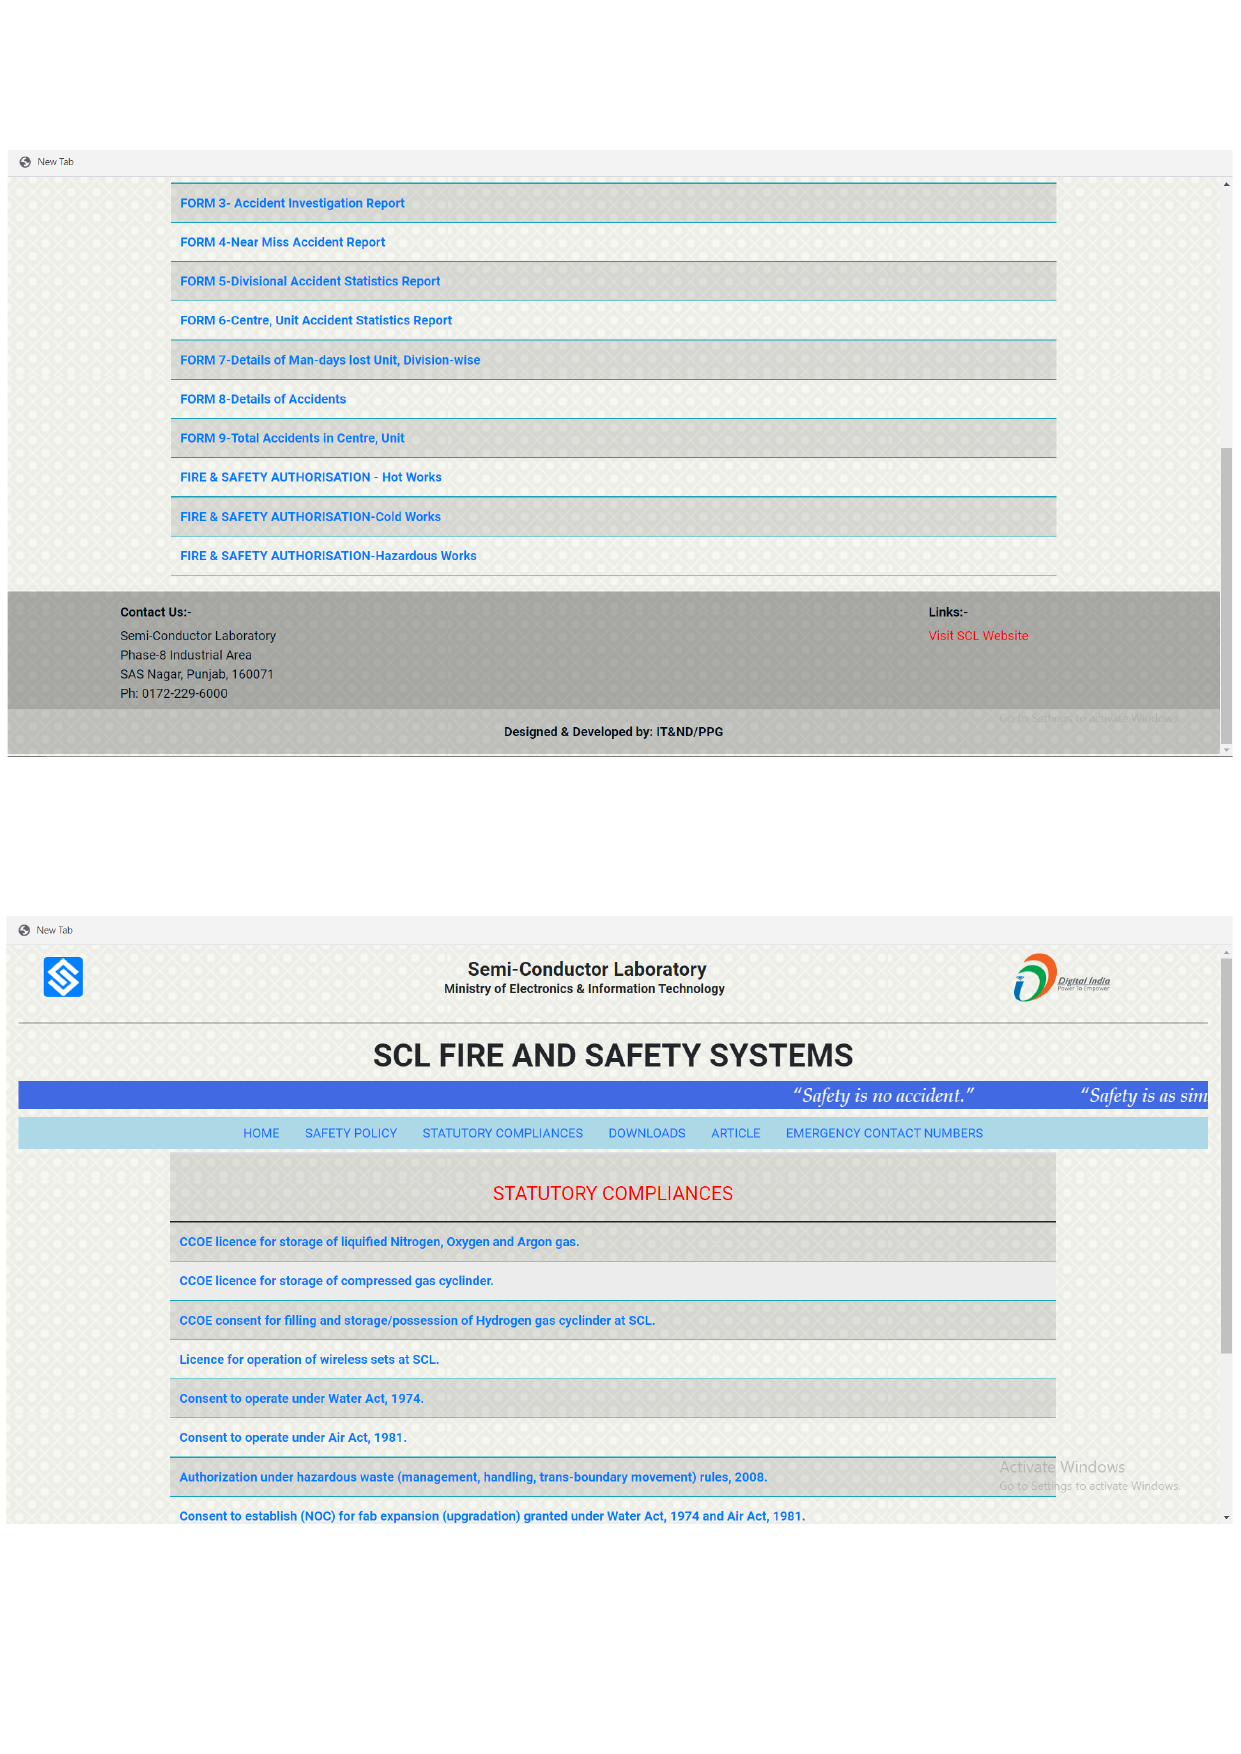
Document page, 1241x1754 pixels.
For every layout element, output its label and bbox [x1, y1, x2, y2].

picture [7, 150, 1233, 757]
picture [6, 916, 1233, 1524]
